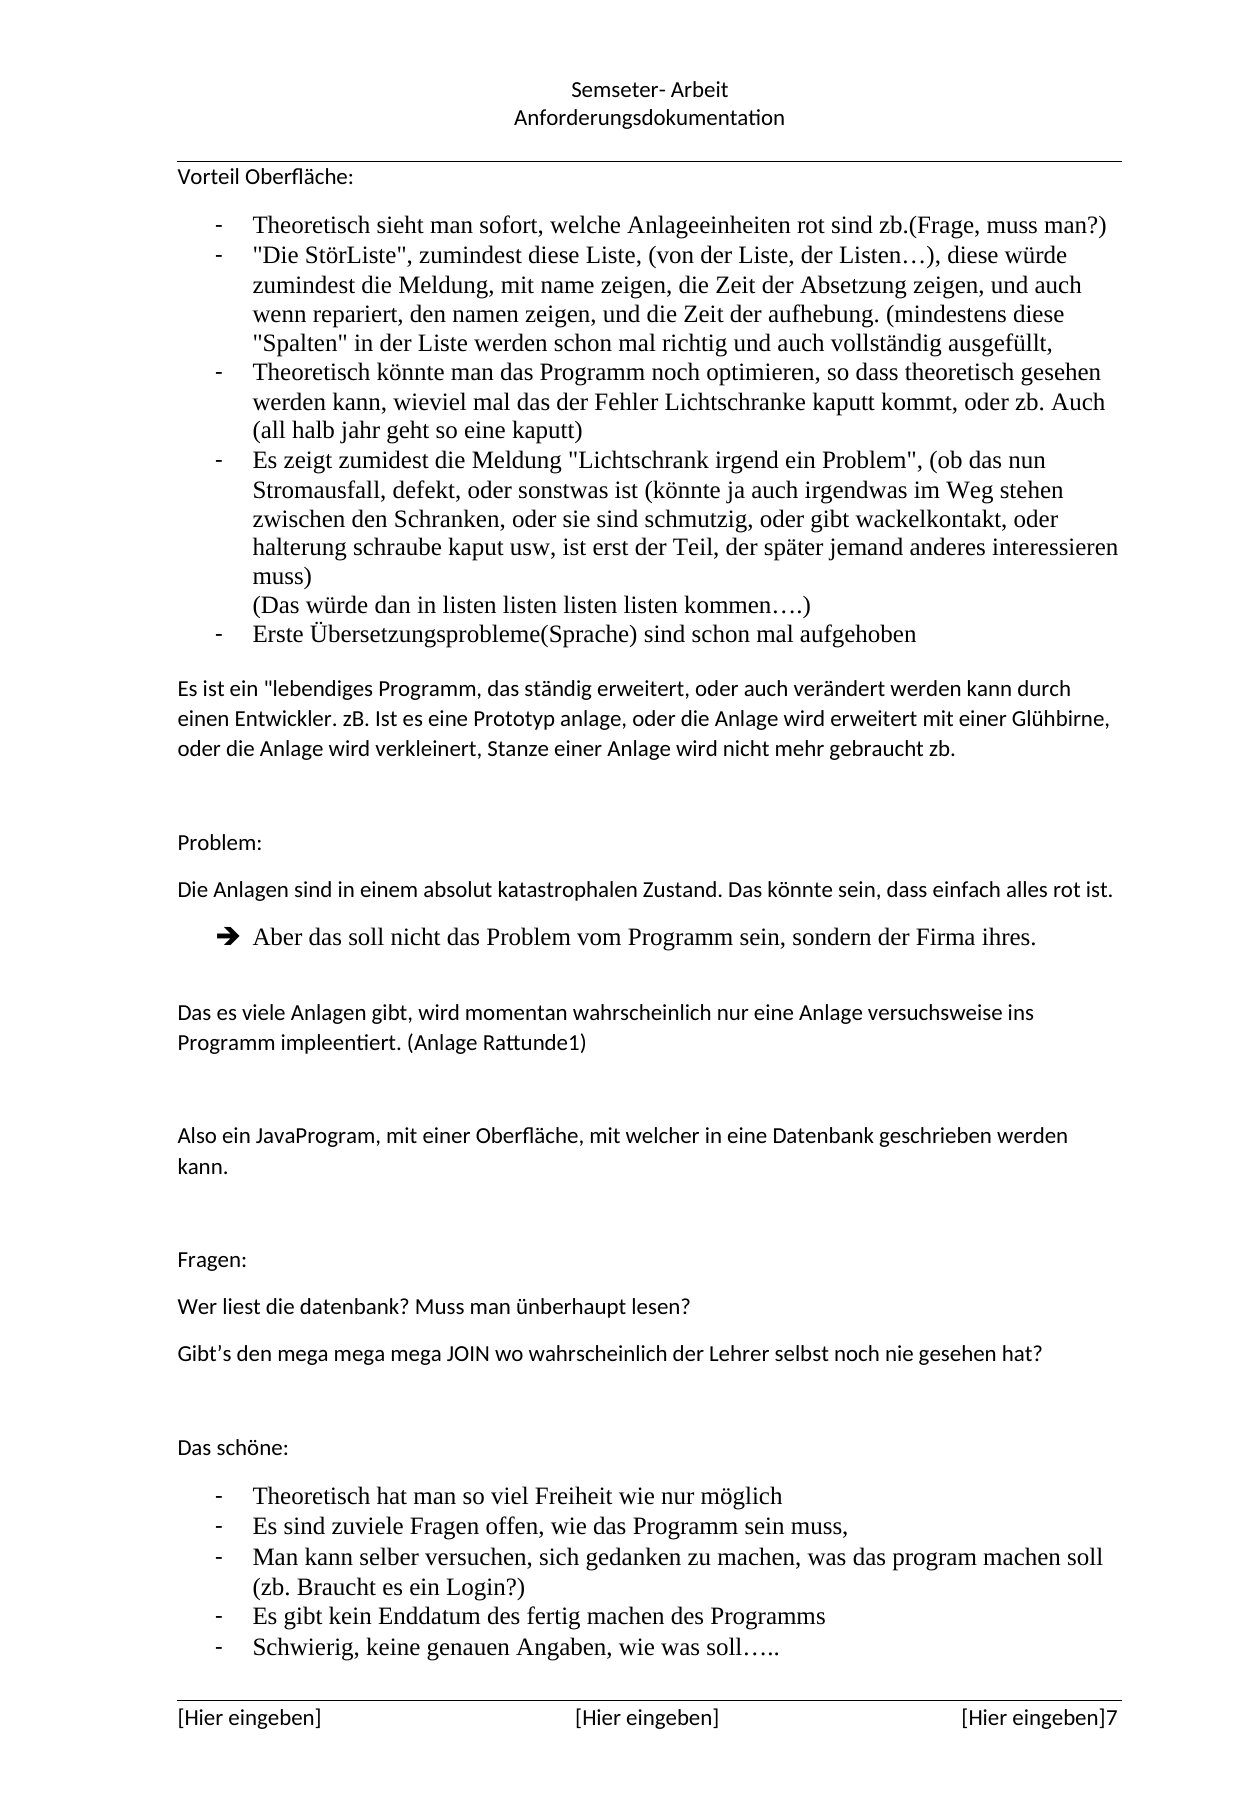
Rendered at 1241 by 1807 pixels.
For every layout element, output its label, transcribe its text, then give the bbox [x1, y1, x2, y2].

list Theoretisch hat man so viel Freiheit wie nur möglich [215, 1480, 1122, 1511]
list Es sind zuviele Fragen offen, wie das Programm sein muss, [215, 1511, 1122, 1541]
list Schwierig, keine genauen Angaben, wie was soll….. [215, 1631, 1122, 1661]
list Theoretisch sieht man sofort, welche Anlageeinheiten rot sind zb.(Frage, muss man?) [215, 209, 1122, 239]
list Es gibt kein Enddatum des fertig machen des Programms [215, 1600, 1122, 1631]
text Das schöne: [177, 1433, 1122, 1461]
list "Die StörListe", zumindest diese Liste, (von der Liste, der Listen…), diese würde zumindest die Meldung, mit name zeigen, die Zeit der Absetzung zeigen, und auch wenn repariert, den namen zeigen, und die Zeit der aufhebung. (mindestens diese "Spalten" in der Liste werden schon mal richtig und auch vollständig ausgefüllt, [215, 239, 1122, 356]
text Wer liest die datenbank? Muss man ünberhaupt lesen? [177, 1292, 1122, 1321]
list Man kann selber versuchen, sich gedanken zu machen, was das program machen soll (zb. Braucht es ein Login?) [215, 1541, 1122, 1600]
list (Das würde dan in listen listen listen listen kommen….) [252, 590, 1122, 619]
text Gibt’s den mega mega mega JOIN wo wahrscheinlich der Lehrer selbst noch nie gesehen hat? [177, 1339, 1122, 1367]
list Erste Übersetzungsprobleme(Sprache) sind schon mal aufgehoben [215, 619, 1122, 649]
list Aber das soll nicht das Problem vom Programm sein, sondern der Firma ihres. [215, 922, 1122, 951]
text Vorteil Oberfläche: [177, 162, 1122, 190]
text Also ein JavaProgram, mit einer Oberfläche, mit welcher in eine Datenbank geschrieben werden kann. [177, 1122, 1122, 1180]
list Theoretisch könnte man das Programm noch optimieren, so dass theoretisch gesehen werden kann, wieviel mal das der Fehler Lichtschranke kaputt kommt, oder zb. Auch (all halb jahr geht so eine kaputt) [215, 356, 1122, 444]
text Das es viele Anlagen gibt, wird momentan wahrscheinlich nur eine Anlage versuchsweise ins Programm impleentiert. (Anlage Rattunde1) [177, 998, 1122, 1056]
text Es ist ein "lebendiges Programm, das ständig erweitert, oder auch verändert werden kann durch einen Entwickler. zB. Ist es eine Prototyp anlage, oder die Anlage wird erweitert mit einer Glühbirne, oder die Anlage wird verkleinert, Stanze einer Anlage wird nicht mehr gebraucht zb. [177, 674, 1122, 763]
list Es zeigt zumidest die Meldung "Lichtschrank irgend ein Problem", (ob das nun Stromausfall, defekt, oder sonstwas ist (könnte ja auch irgendwas im Weg stehen zwischen den Schranken, oder sie sind schmutzig, oder gibt wackelkontakt, oder halterung schraube kaput usw, ist erst der Teil, der später jemand anderes interessieren muss) [215, 444, 1122, 590]
text Die Anlagen sind in einem absolut katastrophalen Zustand. Das könnte sein, dass einfach alles rot ist. [177, 875, 1122, 903]
text Fragen: [177, 1246, 1122, 1274]
text Problem: [177, 828, 1122, 856]
